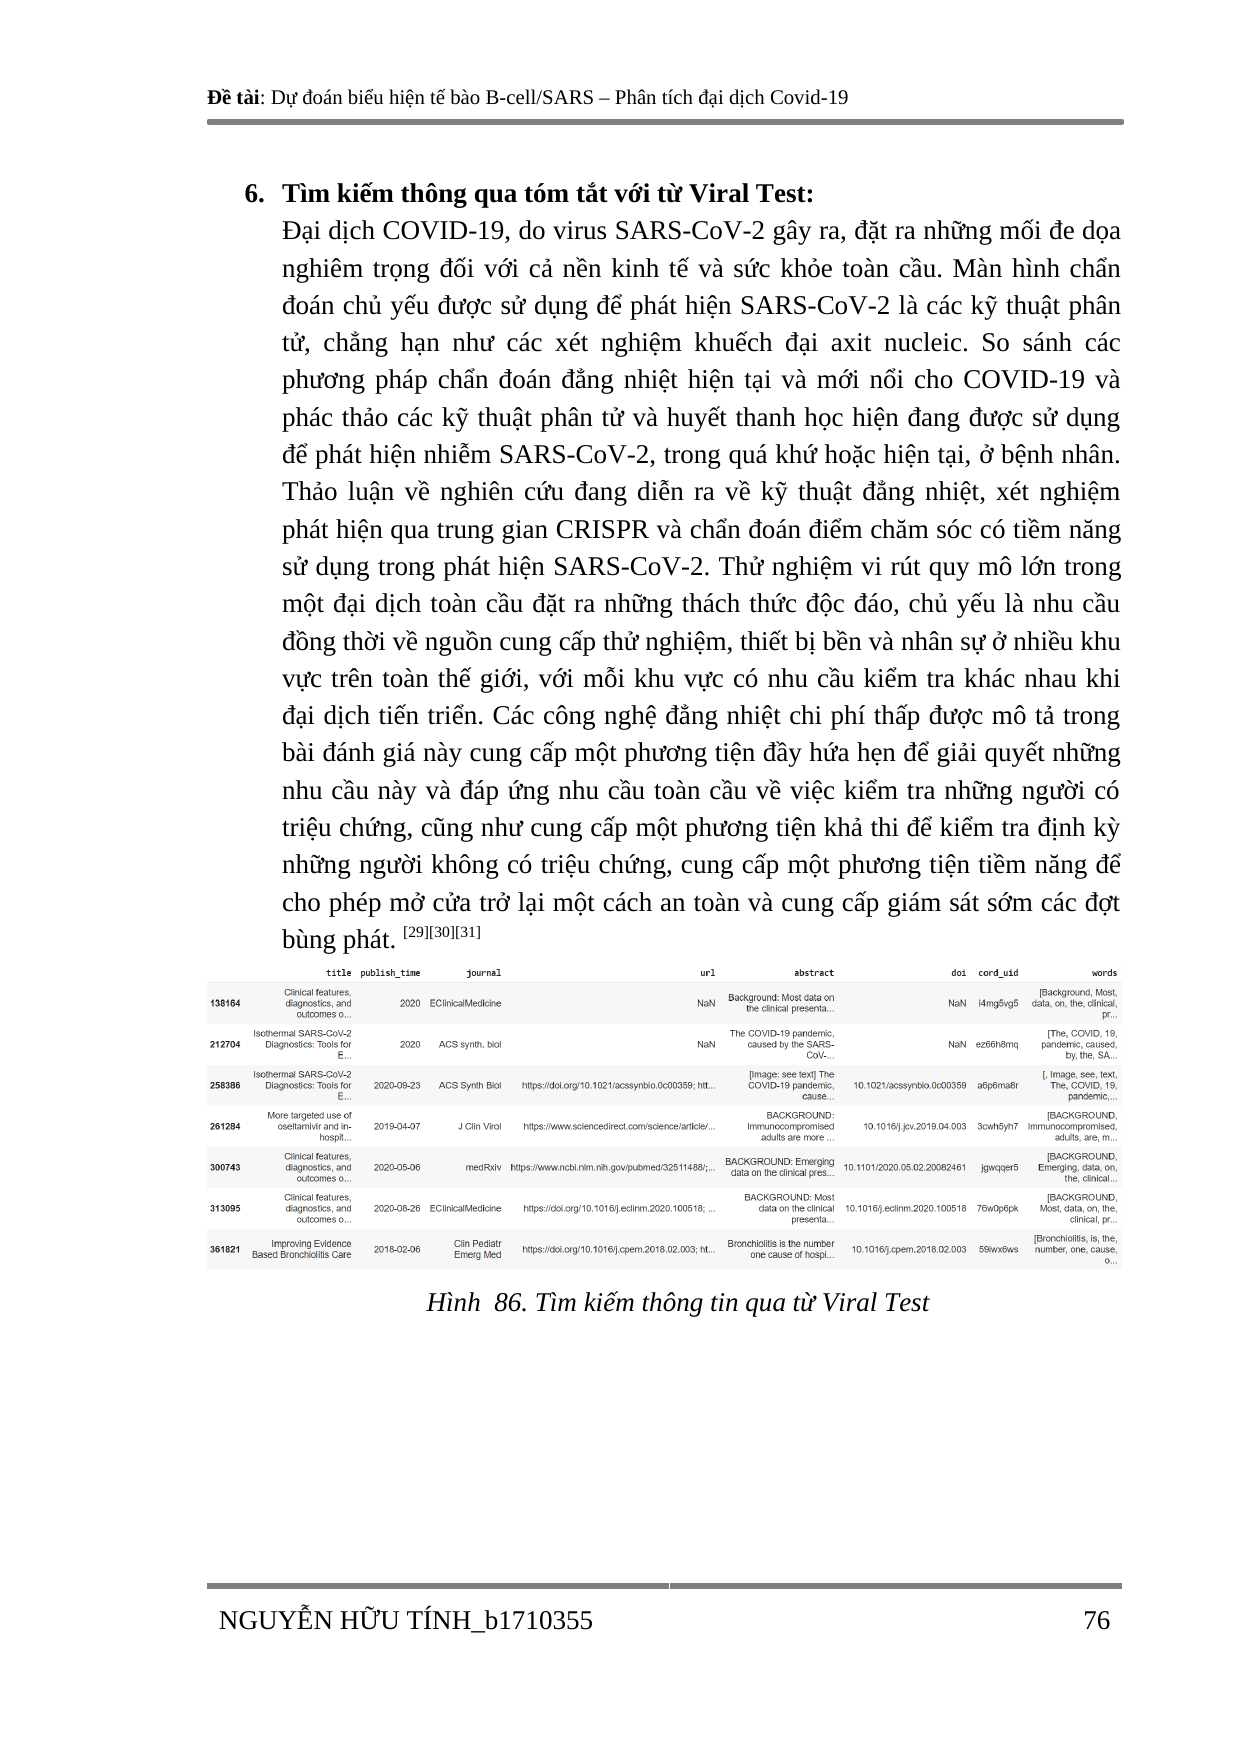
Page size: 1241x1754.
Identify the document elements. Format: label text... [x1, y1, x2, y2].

subtitle Tìm kiếm thông qua tóm tắt với từ Viral Test: [244, 177, 1122, 208]
text Hình 86. Tìm kiếm thông tin qua từ Viral Test [207, 1287, 1122, 1318]
picture [206, 960, 1123, 1269]
list Đại dịch COVID-19, do virus SARS-CoV-2 gây ra, đặt ra những mối đe dọa nghiêm trọng đối với cả nền kinh tế và sức khỏe toàn cầu. Màn hình chẩn đoán chủ yếu được sử dụng để phát hiện SARS-CoV-2 là các kỹ thuật phân tử, chẳng hạn như các xét nghiệm khuếch đại axit nucleic. So sánh các phương pháp chẩn đoán đẳng nhiệt hiện tại và mới nổi cho COVID-19 và phác thảo các kỹ thuật phân tử và huyết thanh học hiện đang được sử dụng để phát hiện nhiễm SARS-CoV-2, trong quá khứ hoặc hiện tại, ở bệnh nhân. Thảo luận về nghiên cứu đang diễn ra về kỹ thuật đẳng nhiệt, xét nghiệm phát hiện qua trung gian CRISPR và chẩn đoán điểm chăm sóc có tiềm năng sử dụng trong phát hiện SARS-CoV-2. Thử nghiệm vi rút quy mô lớn trong một đại dịch toàn cầu đặt ra những thách thức độc đáo, chủ yếu là nhu cầu đồng thời về nguồn cung cấp thử nghiệm, thiết bị bền và nhân sự ở nhiều khu vực trên toàn thế giới, với mỗi khu vực có nhu cầu kiểm tra khác nhau khi đại dịch tiến triển. Các công nghệ đẳng nhiệt chi phí thấp được mô tả trong bài đánh giá này cung cấp một phương tiện đầy hứa hẹn để giải quyết những nhu cầu này và đáp ứng nhu cầu toàn cầu về việc kiểm tra những người có triệu chứng, cũng như cung cấp một phương tiện khả thi để kiểm tra định kỳ những người không có triệu chứng, cung cấp một phương tiện tiềm năng để cho phép mở cửa trở lại một cách an toàn và cung cấp giám sát sớm các đợt bùng phát. [29][30][31] [282, 214, 1122, 954]
